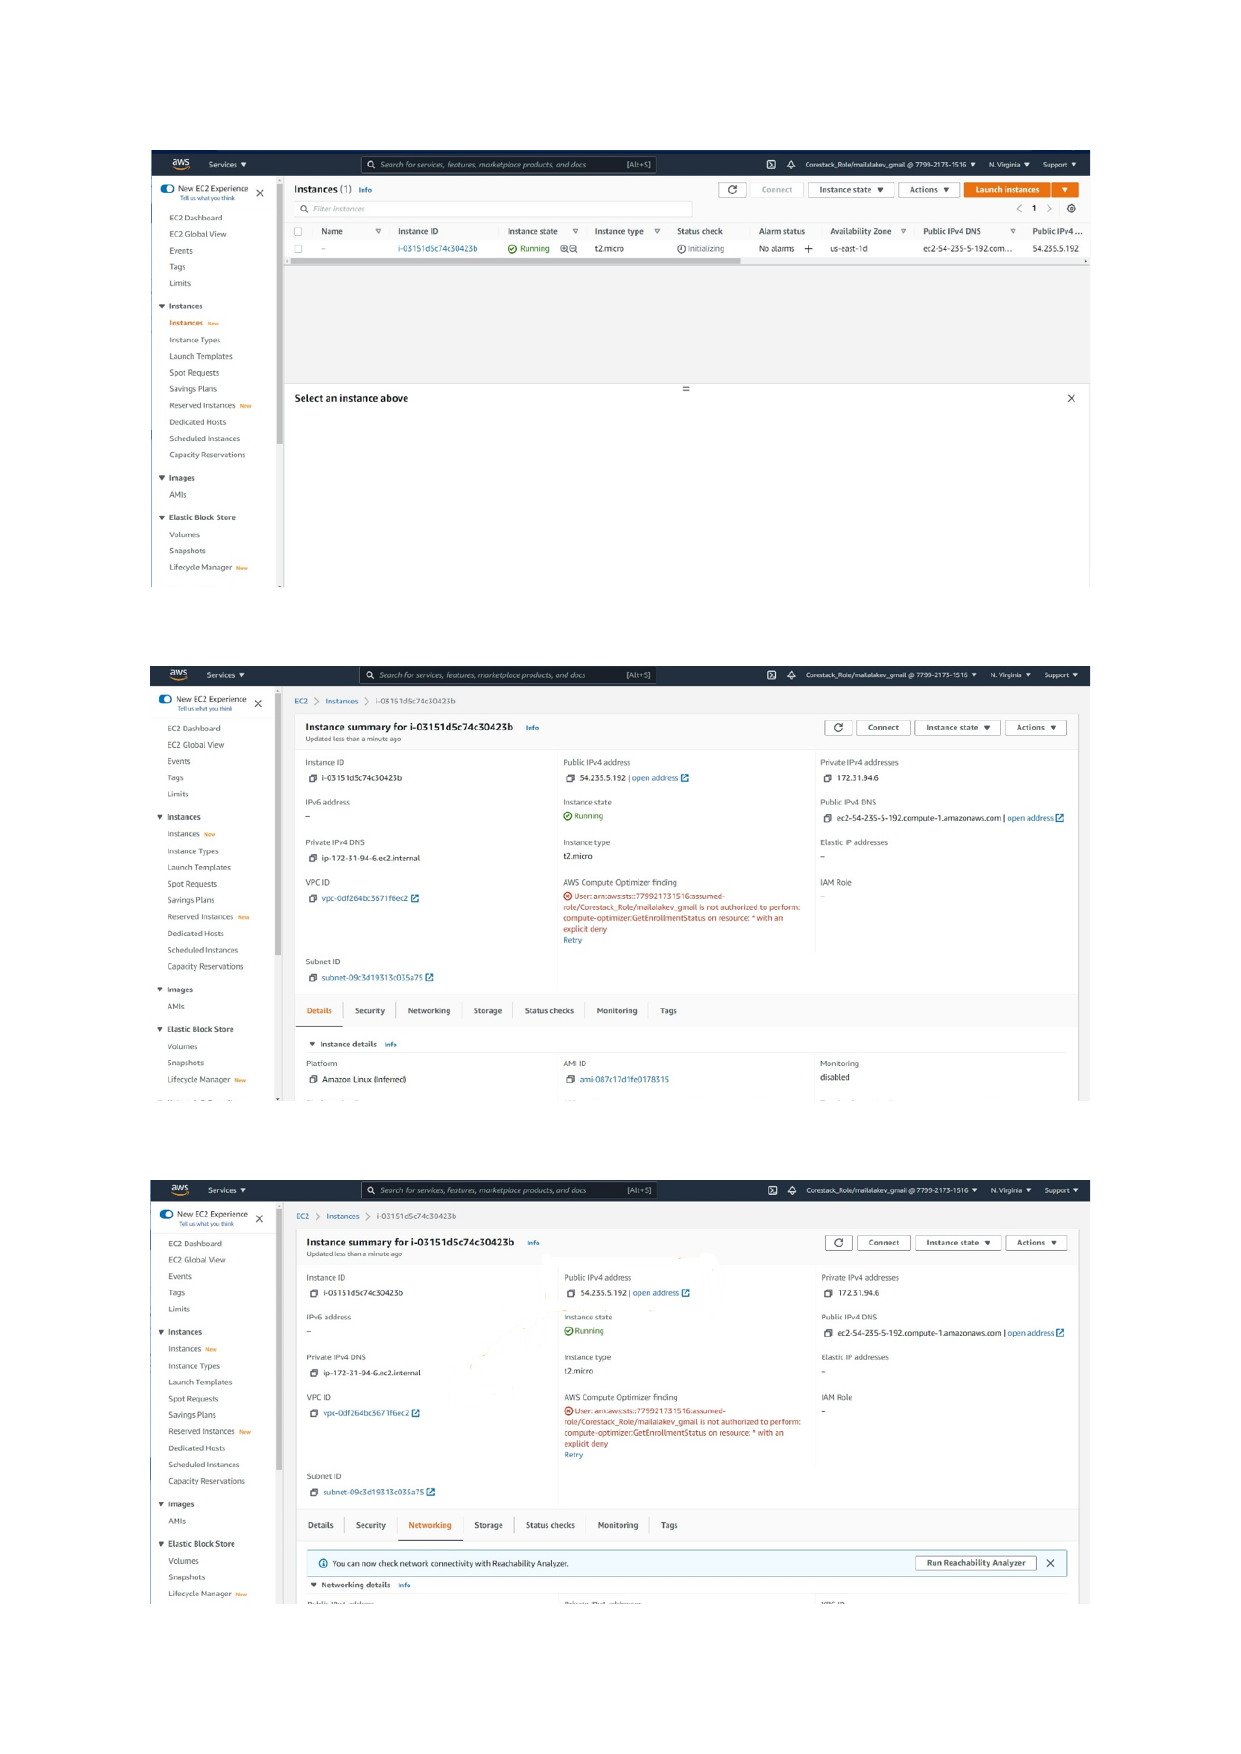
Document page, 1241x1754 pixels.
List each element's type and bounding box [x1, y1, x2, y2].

picture [150, 1180, 1091, 1604]
picture [150, 666, 1091, 1101]
picture [150, 150, 1091, 587]
